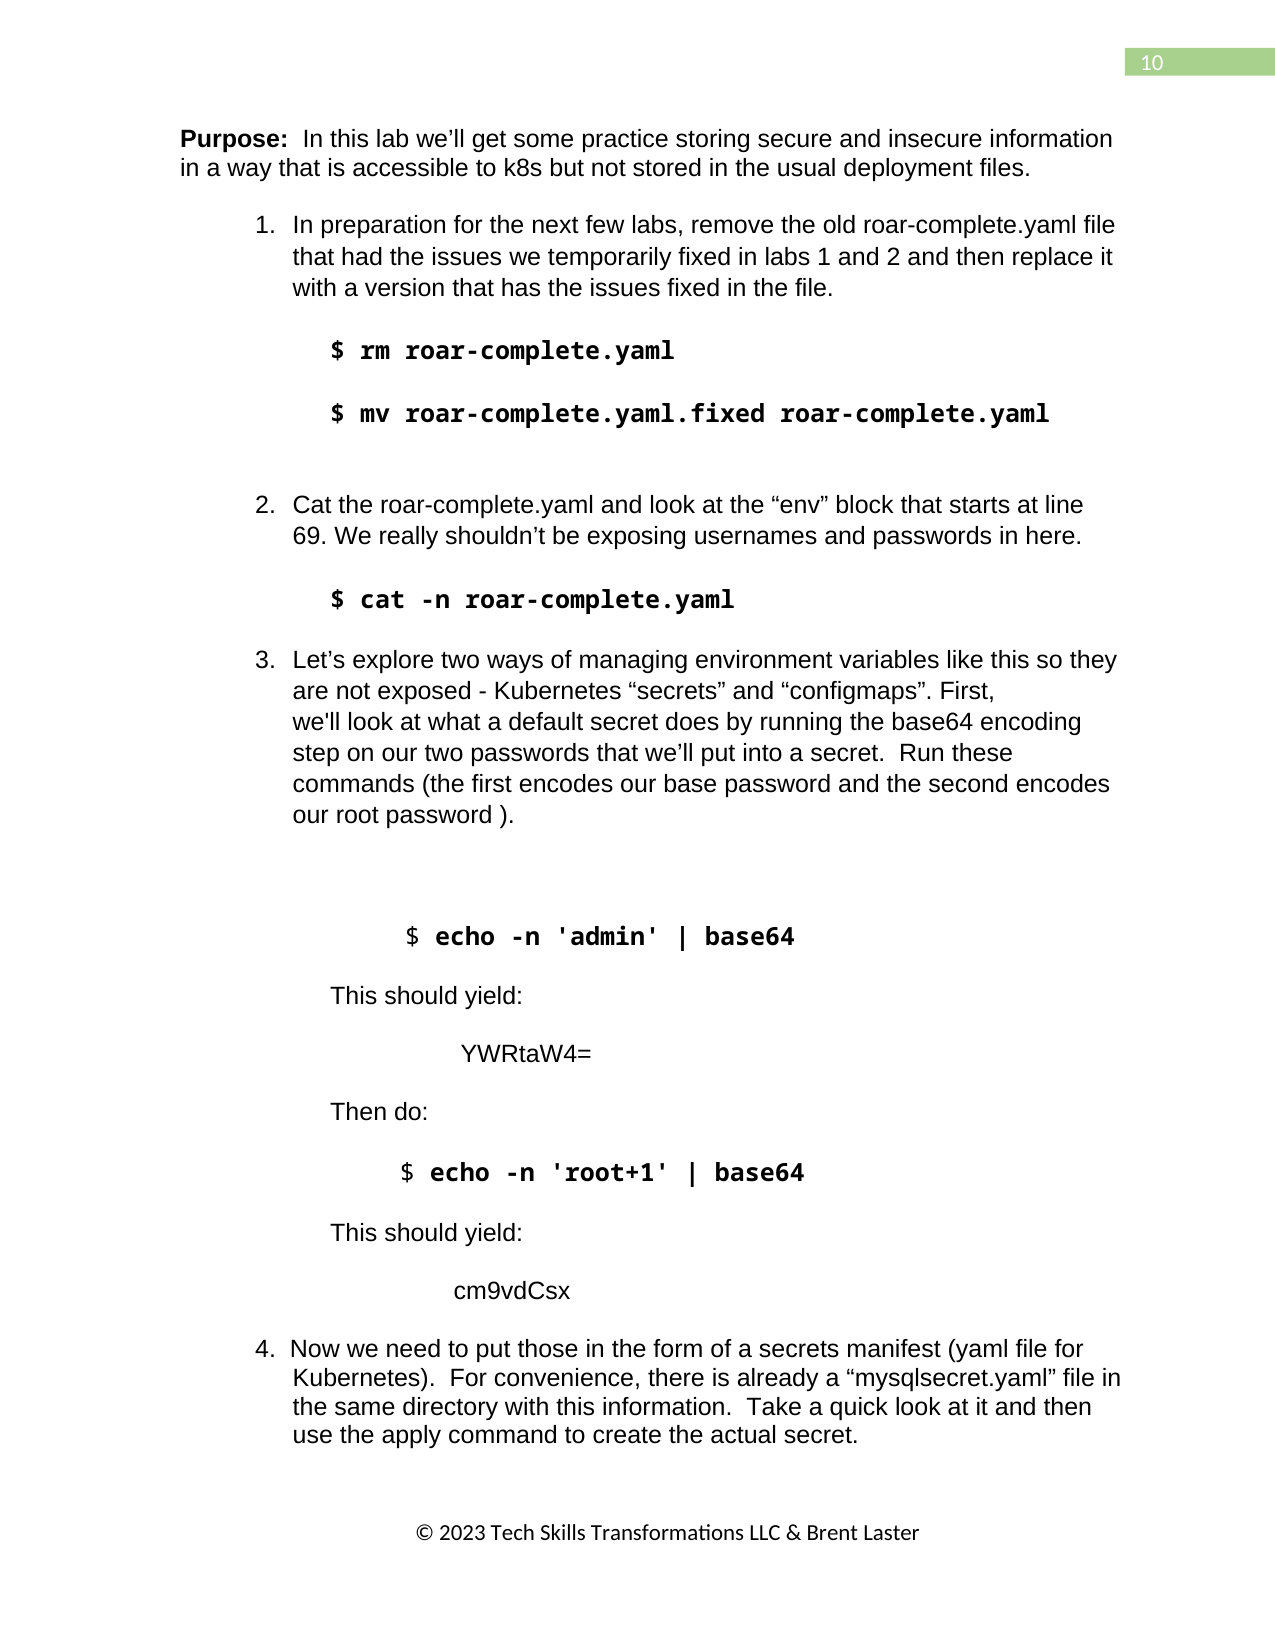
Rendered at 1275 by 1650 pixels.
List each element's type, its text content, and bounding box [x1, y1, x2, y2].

text 4. Now we need to put those in the form of a secrets manifest (yaml file for Kubernetes). For convenience, there is already a “mysqlsecret.yaml” file in the same directory with this information. Take a quick look at it and then use the apply command to create the actual secret. [255, 1334, 1125, 1449]
text $ echo -n 'admin' | base64 [180, 918, 1125, 952]
list In preparation for the next few labs, remove the old roar-complete.yaml file that had the issues we temporarily fixed in labs 1 and 2 and then replace it with a version that has the issues fixed in the file. [255, 211, 1125, 301]
text $ mv roar-complete.yaml.fixed roar-complete.yaml [255, 396, 1125, 430]
text This should yield: [255, 1218, 1125, 1247]
list Cat the roar-complete.yaml and look at the “env” block that starts at line 69. We really shouldn’t be exposing usernames and passwords in here. [255, 490, 1125, 550]
text Then do: [255, 1097, 1125, 1126]
list we'll look at what a default secret does by running the base64 encoding step on our two passwords that we’ll put into a secret. Run these commands (the first encodes our base password and the second encodes our root password ). [292, 707, 1125, 829]
text Purpose: In this lab we’ll get some practice storing secure and insecure information in a way that is accessible to k8s but not stored in the usual deployment files. [180, 124, 1125, 181]
text $ cat -n roar-complete.yaml [283, 582, 1125, 616]
list Let’s explore two ways of managing environment variables like this so they are not exposed - Kubernetes “secrets” and “configmaps”. First, [255, 645, 1125, 704]
text YWRtaW4= [180, 1039, 1125, 1068]
text This should yield: [255, 981, 1125, 1010]
text $ rm roar-complete.yaml [255, 333, 1125, 367]
text $ echo -n 'root+1' | base64 [255, 1155, 1125, 1189]
text cm9vdCsx [180, 1276, 1125, 1305]
